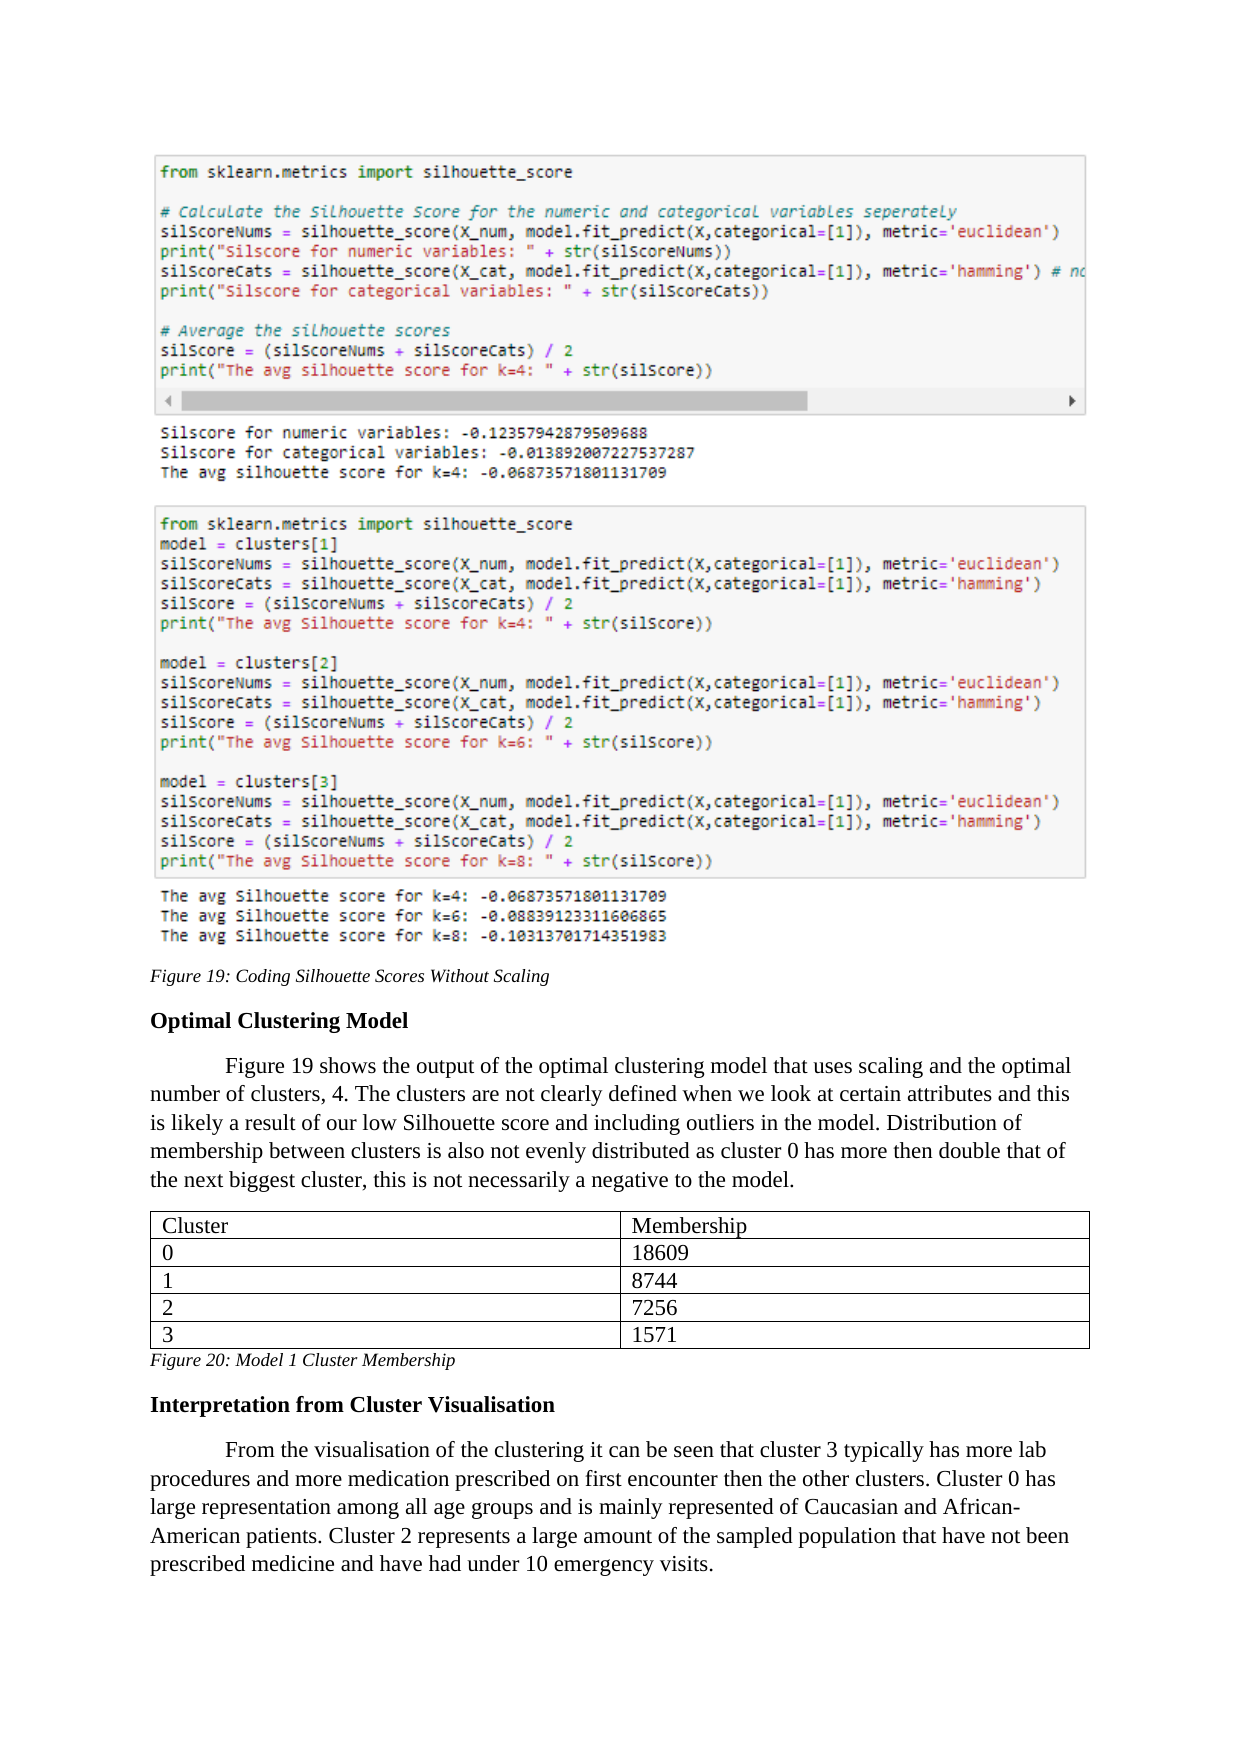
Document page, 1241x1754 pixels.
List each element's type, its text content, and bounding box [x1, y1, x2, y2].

table_cell 0 [151, 1239, 620, 1266]
table_cell 1571 [621, 1322, 1089, 1348]
table_header Cluster [151, 1212, 620, 1238]
text Figure 19 shows the output of the optimal clustering model that uses scaling and the optimal number of clusters, 4. The clusters are not clearly defined when we look at certain attributes and this is likely a result of our low Silhouette score and including outliers in the model. Distribution of membership between clusters is also not evenly distributed as cluster 0 has more then double that of the next biggest cluster, this is not necessarily a negative to the model. [150, 1052, 1090, 1192]
table_cell 8744 [621, 1267, 1089, 1293]
table_cell 7256 [621, 1294, 1089, 1321]
text Figure 20: Model 1 Cluster Membership [150, 1349, 1090, 1371]
table_cell 2 [151, 1294, 620, 1321]
table_cell 18609 [621, 1239, 1089, 1266]
table_cell 3 [151, 1322, 620, 1348]
table_header Membership [621, 1212, 1089, 1238]
picture [150, 150, 1091, 946]
text Optimal Clustering Model [150, 1007, 1090, 1033]
text Interpretation from Cluster Visualisation [150, 1391, 1090, 1418]
table_cell 1 [151, 1267, 620, 1293]
text Figure 19: Coding Silhouette Scores Without Scaling [150, 964, 1090, 986]
text From the visualisation of the clustering it can be seen that cluster 3 typically has more lab procedures and more medication prescribed on first encounter then the other clusters. Cluster 0 has large representation among all age groups and is mainly represented of Caucasian and African-American patients. Cluster 2 represents a large amount of the sampled population that have not been prescribed medicine and have had under 10 emergency visits. [150, 1436, 1090, 1577]
